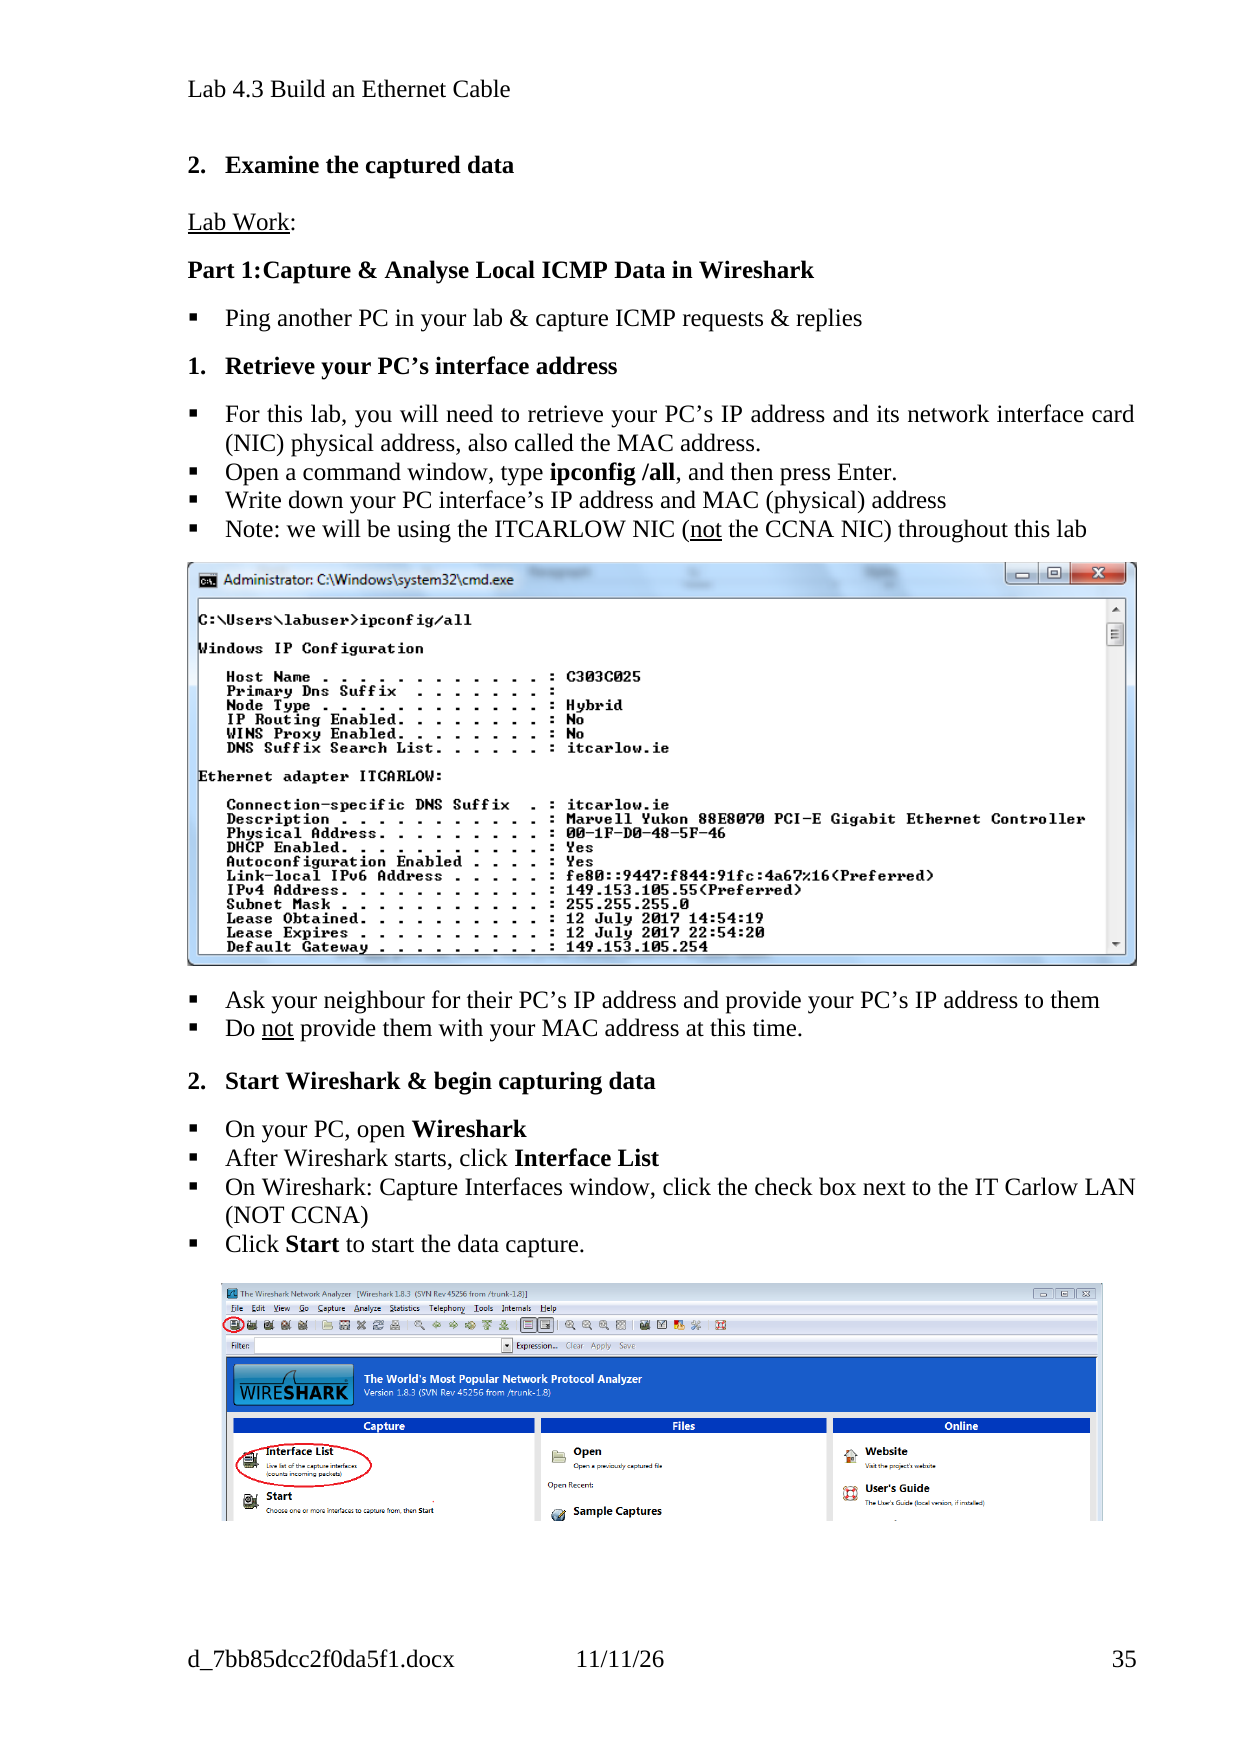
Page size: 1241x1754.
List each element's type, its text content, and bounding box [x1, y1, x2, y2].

picture [187, 562, 1137, 966]
list Write down your PC interface’s IP address and MAC (physical) address [187, 485, 1137, 514]
list Ask your neighbour for their PC’s IP address and provide your PC’s IP address to them [187, 985, 1137, 1013]
list After Wireshark starts, click Interface List [187, 1143, 1137, 1172]
list Examine the captured data [187, 150, 1137, 179]
list Start Wireshark & begin capturing data [187, 1066, 1137, 1095]
text Lab Work: [187, 207, 1137, 236]
list Retrieve your PC’s interface address [187, 351, 1137, 380]
list Click Start to start the data capture. [187, 1229, 1137, 1258]
list Do not provide them with your MAC address at this time. [187, 1013, 1137, 1042]
list On Wireshark: Capture Interfaces window, click the check box next to the IT Carlow LAN (NOT CCNA) [187, 1172, 1137, 1229]
list Ping another PC in your lab & capture ICMP requests & replies [187, 303, 1137, 332]
list Note: we will be using the ITCARLOW NIC (not the CCNA NIC) throughout this lab [187, 514, 1137, 543]
text Part 1: Capture & Analyse Local ICMP Data in Wireshark [187, 255, 1137, 284]
list On your PC, open Wireshark [187, 1114, 1137, 1143]
list For this lab, you will need to retrieve your PC’s IP address and its network interface card (NIC) physical address, also called the MAC address. [187, 399, 1137, 457]
list Open a command window, type ipconfig /all, and then press Enter. [187, 457, 1137, 485]
picture [221, 1283, 1103, 1521]
